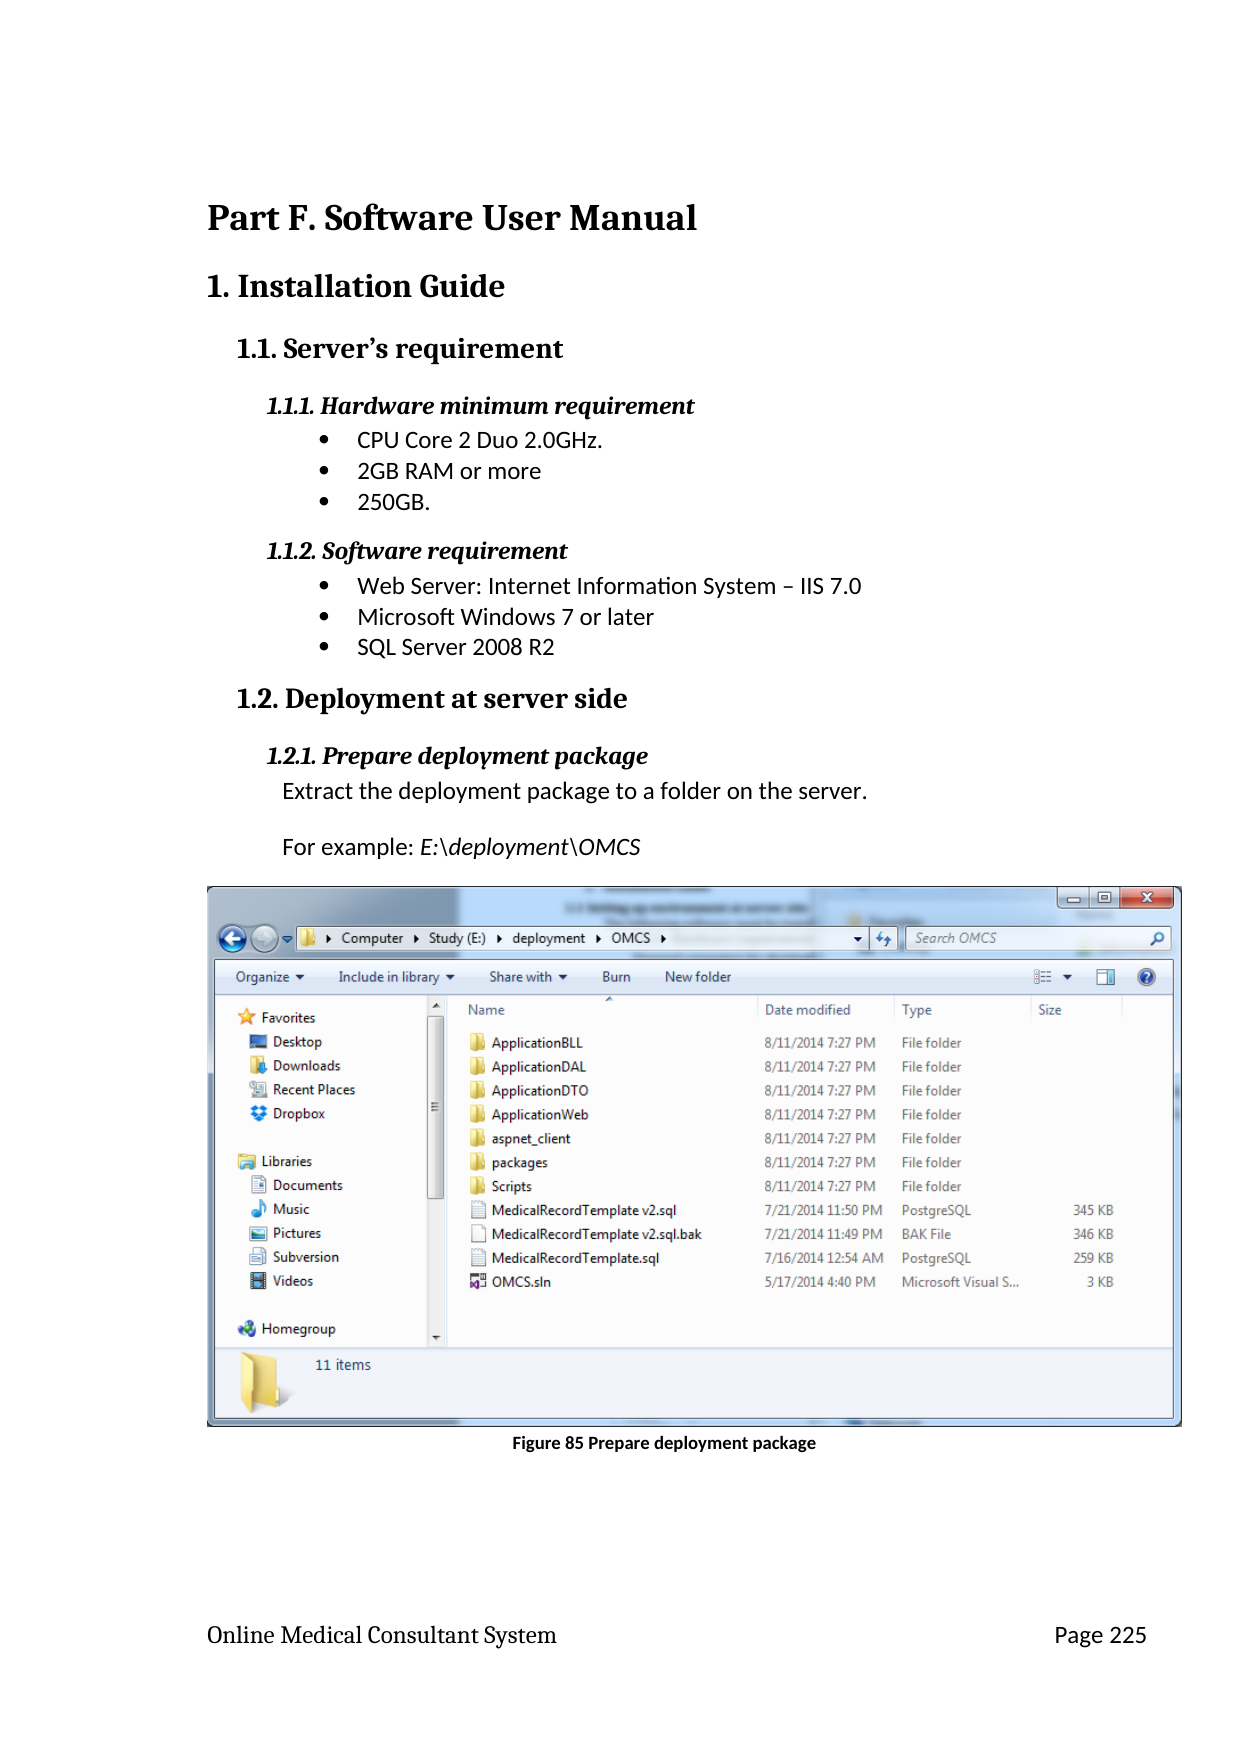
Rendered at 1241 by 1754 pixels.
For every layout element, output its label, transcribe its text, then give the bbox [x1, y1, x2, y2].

text For example: E:\deployment\OMCS [207, 831, 1122, 861]
list CPU Core 2 Duo 2.0GHz. [319, 425, 1122, 455]
list 2GB RAM or more [319, 455, 1122, 486]
list Web Server: Internet Information System – IIS 7.0 [319, 570, 1122, 601]
subtitle Software User Manual [207, 197, 1122, 240]
list SQL Server 2008 R2 [319, 631, 1122, 662]
subtitle Prepare deployment package [267, 742, 1122, 771]
subtitle Server’s requirement [237, 332, 1122, 366]
subtitle Deployment at server side [237, 682, 1122, 716]
subtitle Software requirement [267, 537, 1122, 566]
list Microsoft Windows 7 or later [319, 601, 1122, 631]
subtitle Hardware minimum requirement [267, 392, 1122, 420]
text Extract the deployment package to a folder on the server. [207, 775, 1122, 805]
picture [207, 886, 1182, 1427]
subtitle Installation Guide [207, 267, 1122, 306]
list 250GB. [319, 486, 1122, 516]
